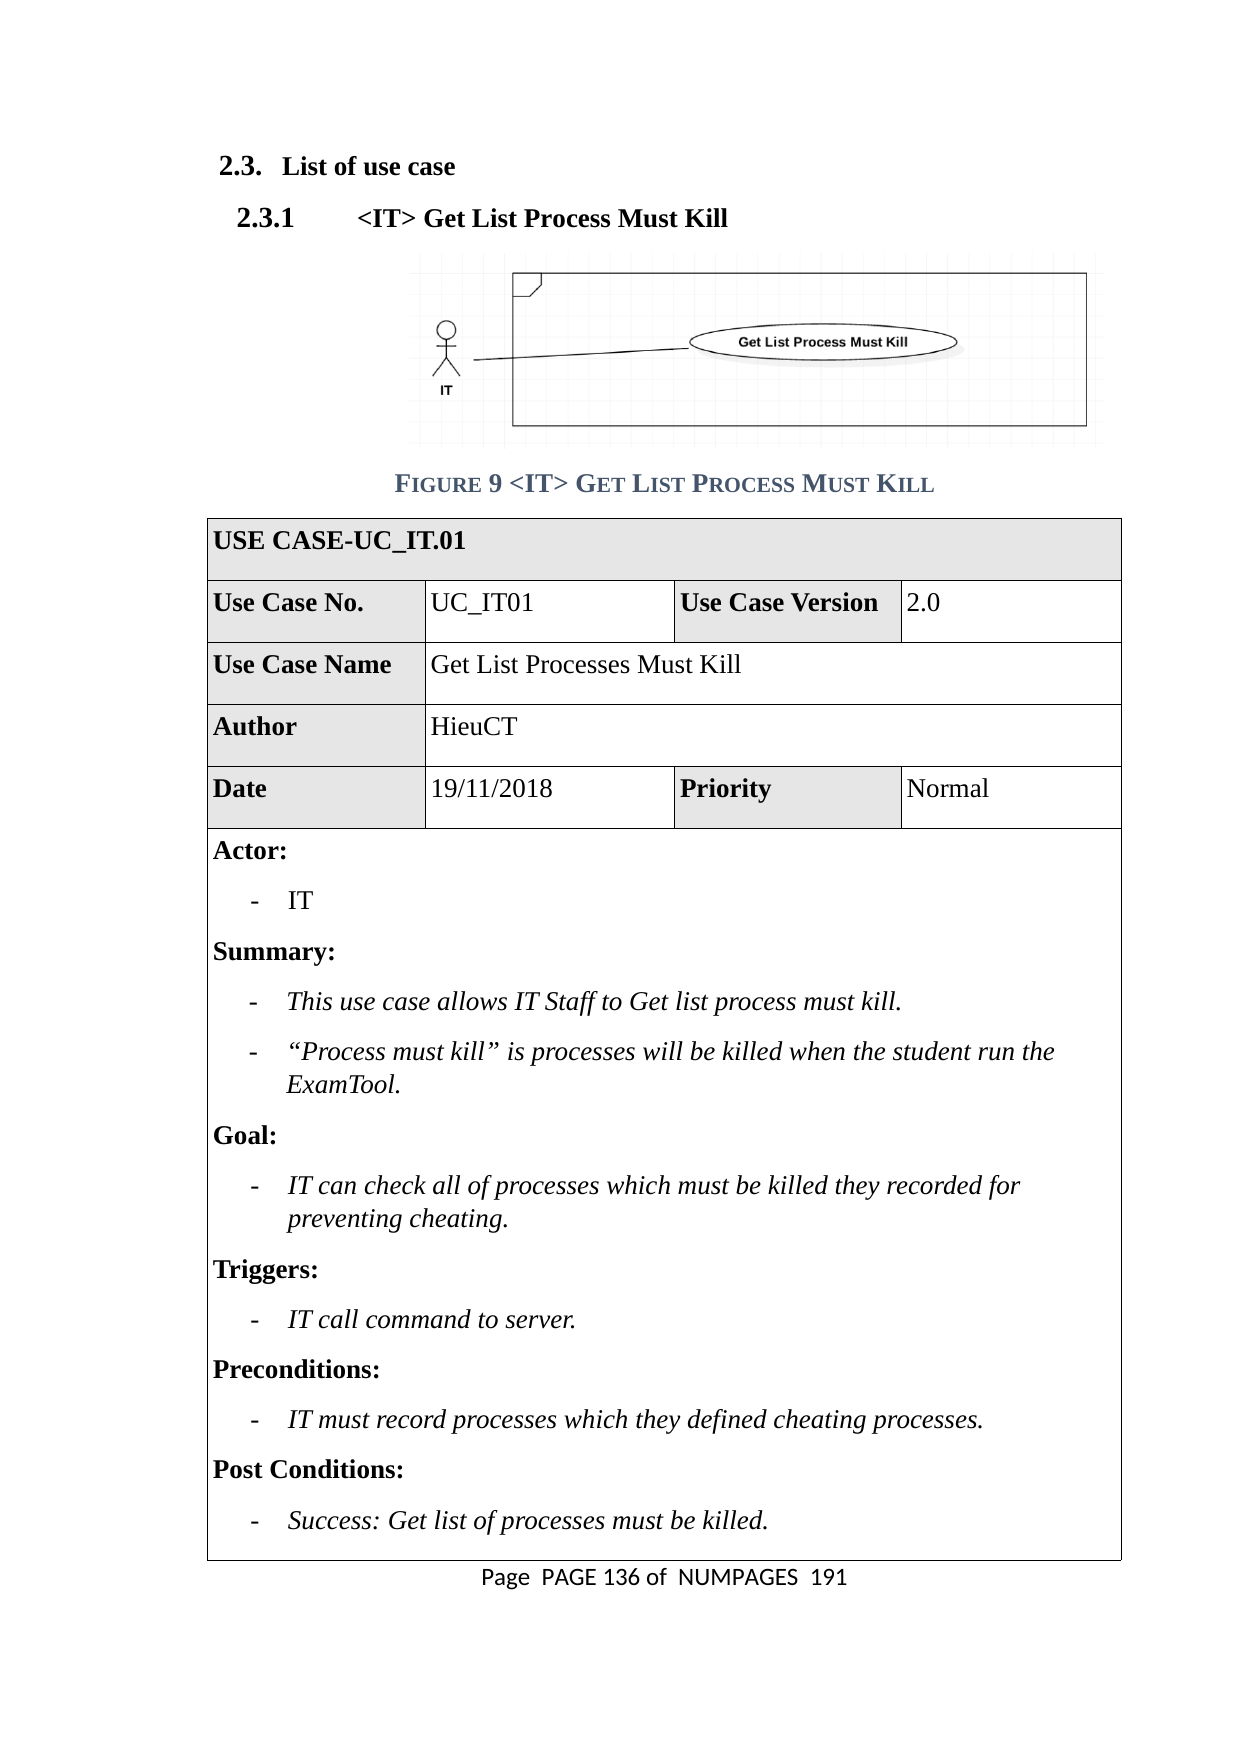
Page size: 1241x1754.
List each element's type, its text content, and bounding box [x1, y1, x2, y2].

table_cell 2.0 [902, 581, 1121, 642]
table_cell UC_IT01 [426, 581, 674, 642]
table_cell Priority [675, 767, 901, 828]
table_cell 19/11/2018 [426, 767, 674, 828]
subtitle List of use case [207, 148, 1122, 181]
picture [409, 253, 1104, 449]
table_cell Use Case No. [208, 581, 425, 642]
table_cell Date [208, 767, 425, 828]
table_cell Use Case Name [208, 643, 425, 704]
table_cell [208, 829, 1121, 1560]
table_cell Use Case Version [675, 581, 901, 642]
text Figure 9 <IT> Get List Process Must Kill [207, 467, 1122, 498]
table_cell Get List Processes Must Kill [426, 643, 1121, 704]
table_header USE CASE-UC_IT.01 [208, 519, 1121, 580]
table_cell Author [208, 705, 425, 766]
table_cell HieuCT [426, 705, 1121, 766]
subtitle <IT> Get List Process Must Kill [207, 201, 1122, 234]
table_cell Normal [902, 767, 1121, 828]
